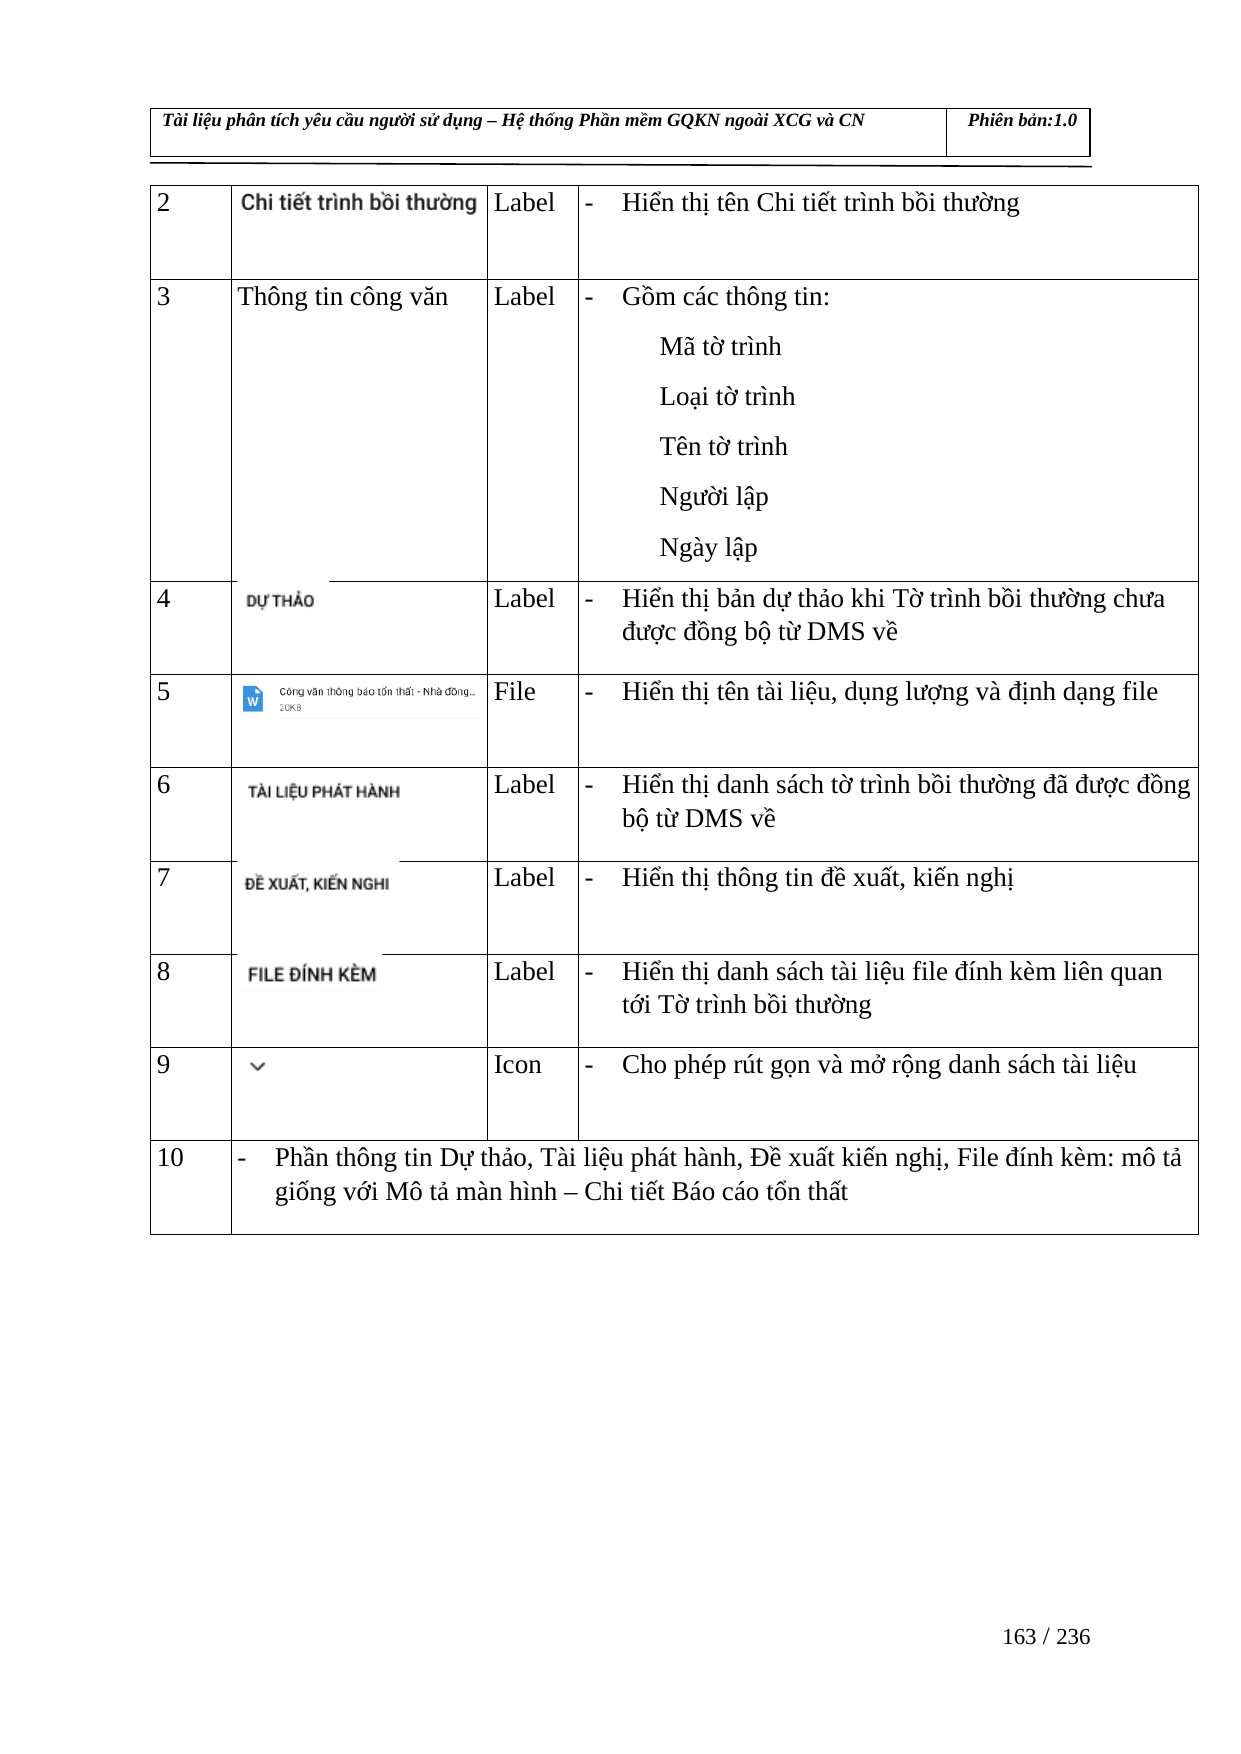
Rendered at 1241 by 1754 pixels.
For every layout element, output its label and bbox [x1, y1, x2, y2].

picture [237, 768, 414, 812]
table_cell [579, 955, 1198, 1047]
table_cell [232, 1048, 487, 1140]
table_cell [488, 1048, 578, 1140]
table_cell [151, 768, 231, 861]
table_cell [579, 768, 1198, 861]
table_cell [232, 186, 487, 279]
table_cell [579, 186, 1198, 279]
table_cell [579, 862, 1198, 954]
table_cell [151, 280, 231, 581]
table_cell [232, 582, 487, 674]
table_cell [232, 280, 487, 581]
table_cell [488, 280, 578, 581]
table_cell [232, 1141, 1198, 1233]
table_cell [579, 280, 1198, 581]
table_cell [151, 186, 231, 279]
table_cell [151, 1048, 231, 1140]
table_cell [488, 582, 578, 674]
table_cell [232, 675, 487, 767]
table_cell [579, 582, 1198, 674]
picture [237, 186, 482, 218]
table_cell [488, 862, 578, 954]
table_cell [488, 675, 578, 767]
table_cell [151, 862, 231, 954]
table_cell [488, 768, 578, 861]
picture [237, 675, 482, 719]
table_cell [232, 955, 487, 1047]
picture [237, 954, 383, 993]
picture [237, 581, 330, 623]
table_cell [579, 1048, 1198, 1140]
picture [237, 1048, 283, 1084]
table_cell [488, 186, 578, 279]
picture [237, 861, 400, 906]
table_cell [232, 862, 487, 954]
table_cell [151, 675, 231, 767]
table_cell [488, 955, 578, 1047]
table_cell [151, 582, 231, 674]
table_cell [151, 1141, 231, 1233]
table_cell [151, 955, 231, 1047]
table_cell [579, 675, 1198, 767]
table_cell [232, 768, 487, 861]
